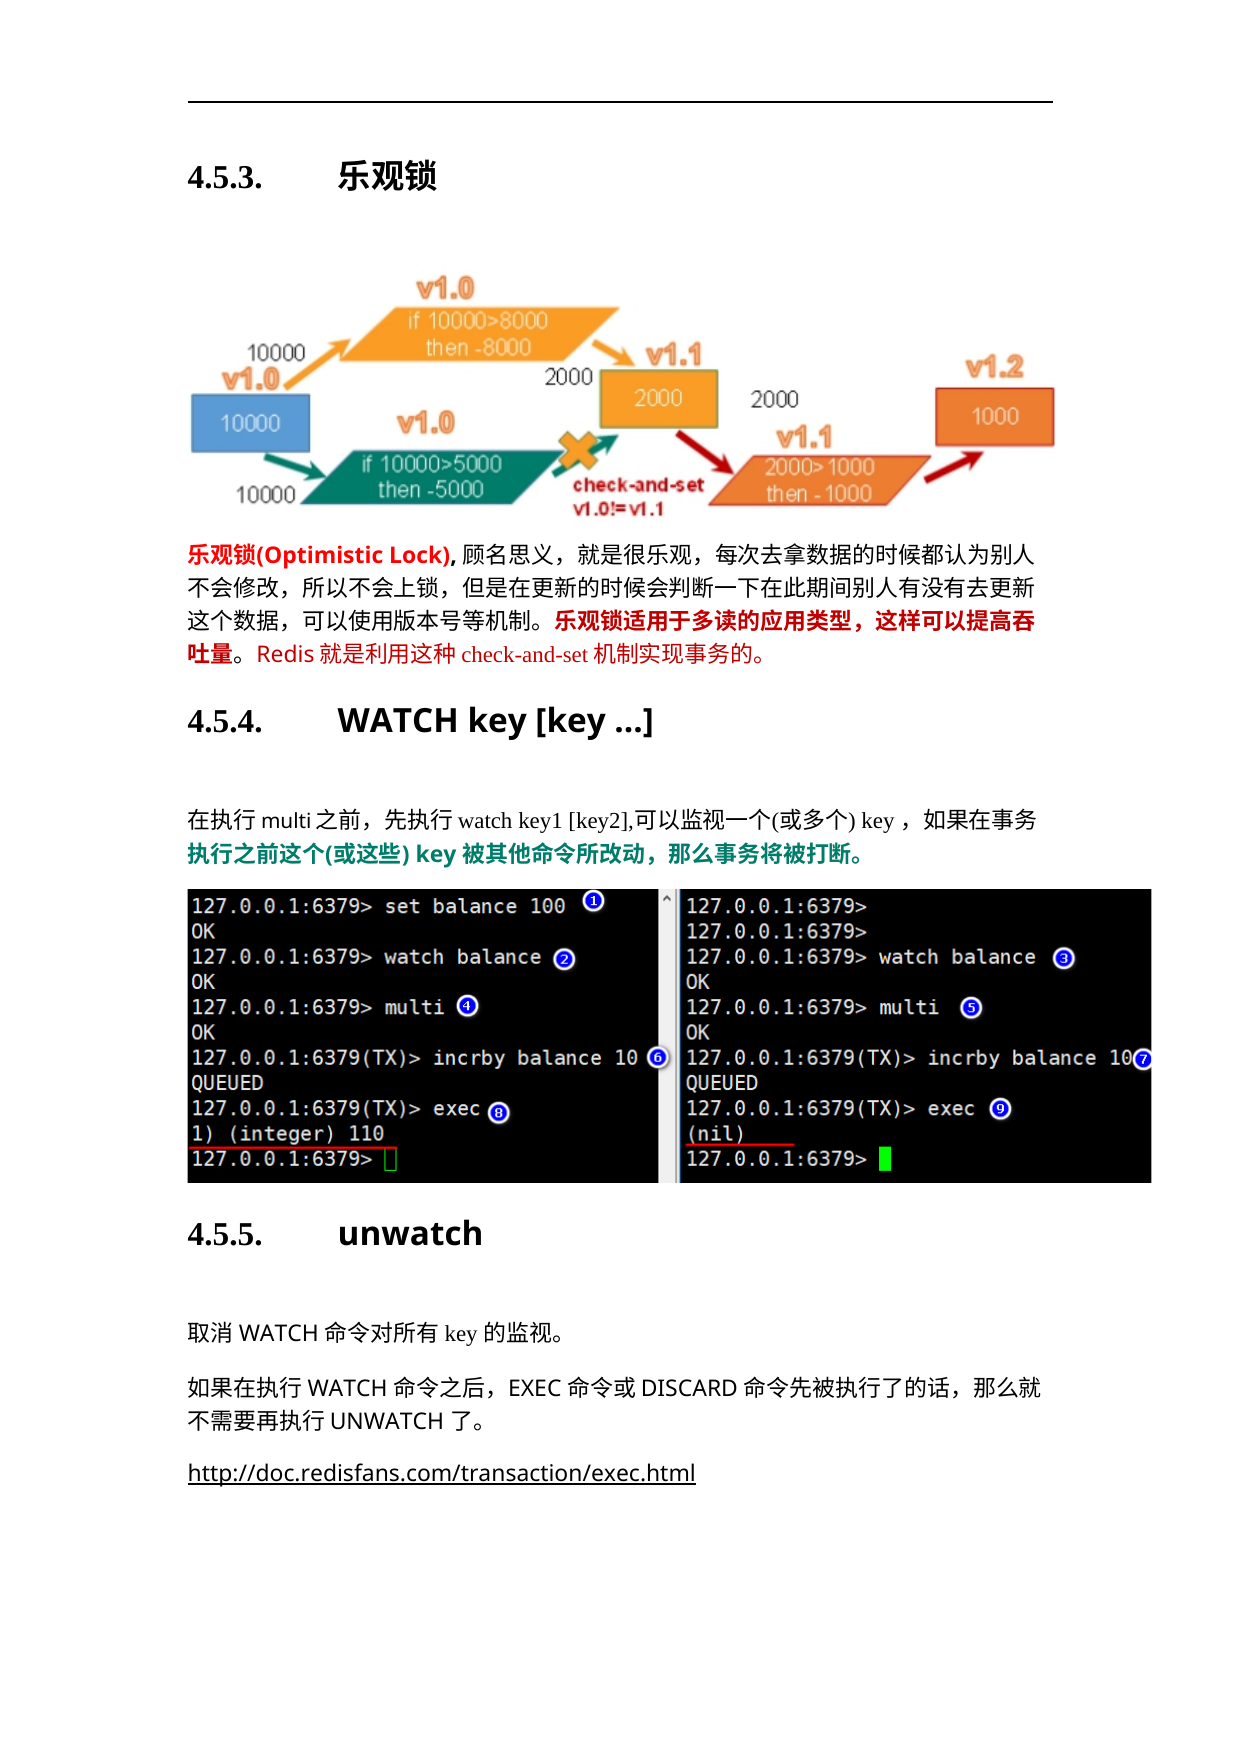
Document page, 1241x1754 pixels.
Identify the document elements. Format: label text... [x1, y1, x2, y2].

text 取消 WATCH 命令对所有 key 的监视。 [187, 1315, 1053, 1349]
text 在执行multi之前，先执行watch key1 [key2],可以监视一个(或多个) key ，如果在事务执行之前这个(或这些) key 被其他命令所改动，那么事务将被打断。 [187, 802, 1053, 869]
picture [187, 889, 1152, 1183]
text 如果在执行 WATCH 命令之后，EXEC 命令或DISCARD 命令先被执行了的话，那么就不需要再执行UNWATCH 了。 [187, 1369, 1053, 1436]
text 乐观锁(Optimistic Lock), 顾名思义，就是很乐观，每次去拿数据的时候都认为别人不会修改，所以不会上锁，但是在更新的时候会判断一下在此期间别人有没有去更新这个数据，可以使用版本号等机制。乐观锁适用于多读的应用类型，这样可以提高吞吐量。Redis就是利用这种check-and-set机制实现事务的。 [187, 537, 1053, 670]
subtitle WATCH key [key ...] [187, 697, 1053, 742]
subtitle unwatch [187, 1210, 1053, 1255]
picture [187, 260, 1056, 537]
text http://doc.redisfans.com/transaction/exec.html [187, 1457, 1053, 1488]
subtitle 乐观锁 [187, 150, 1053, 198]
